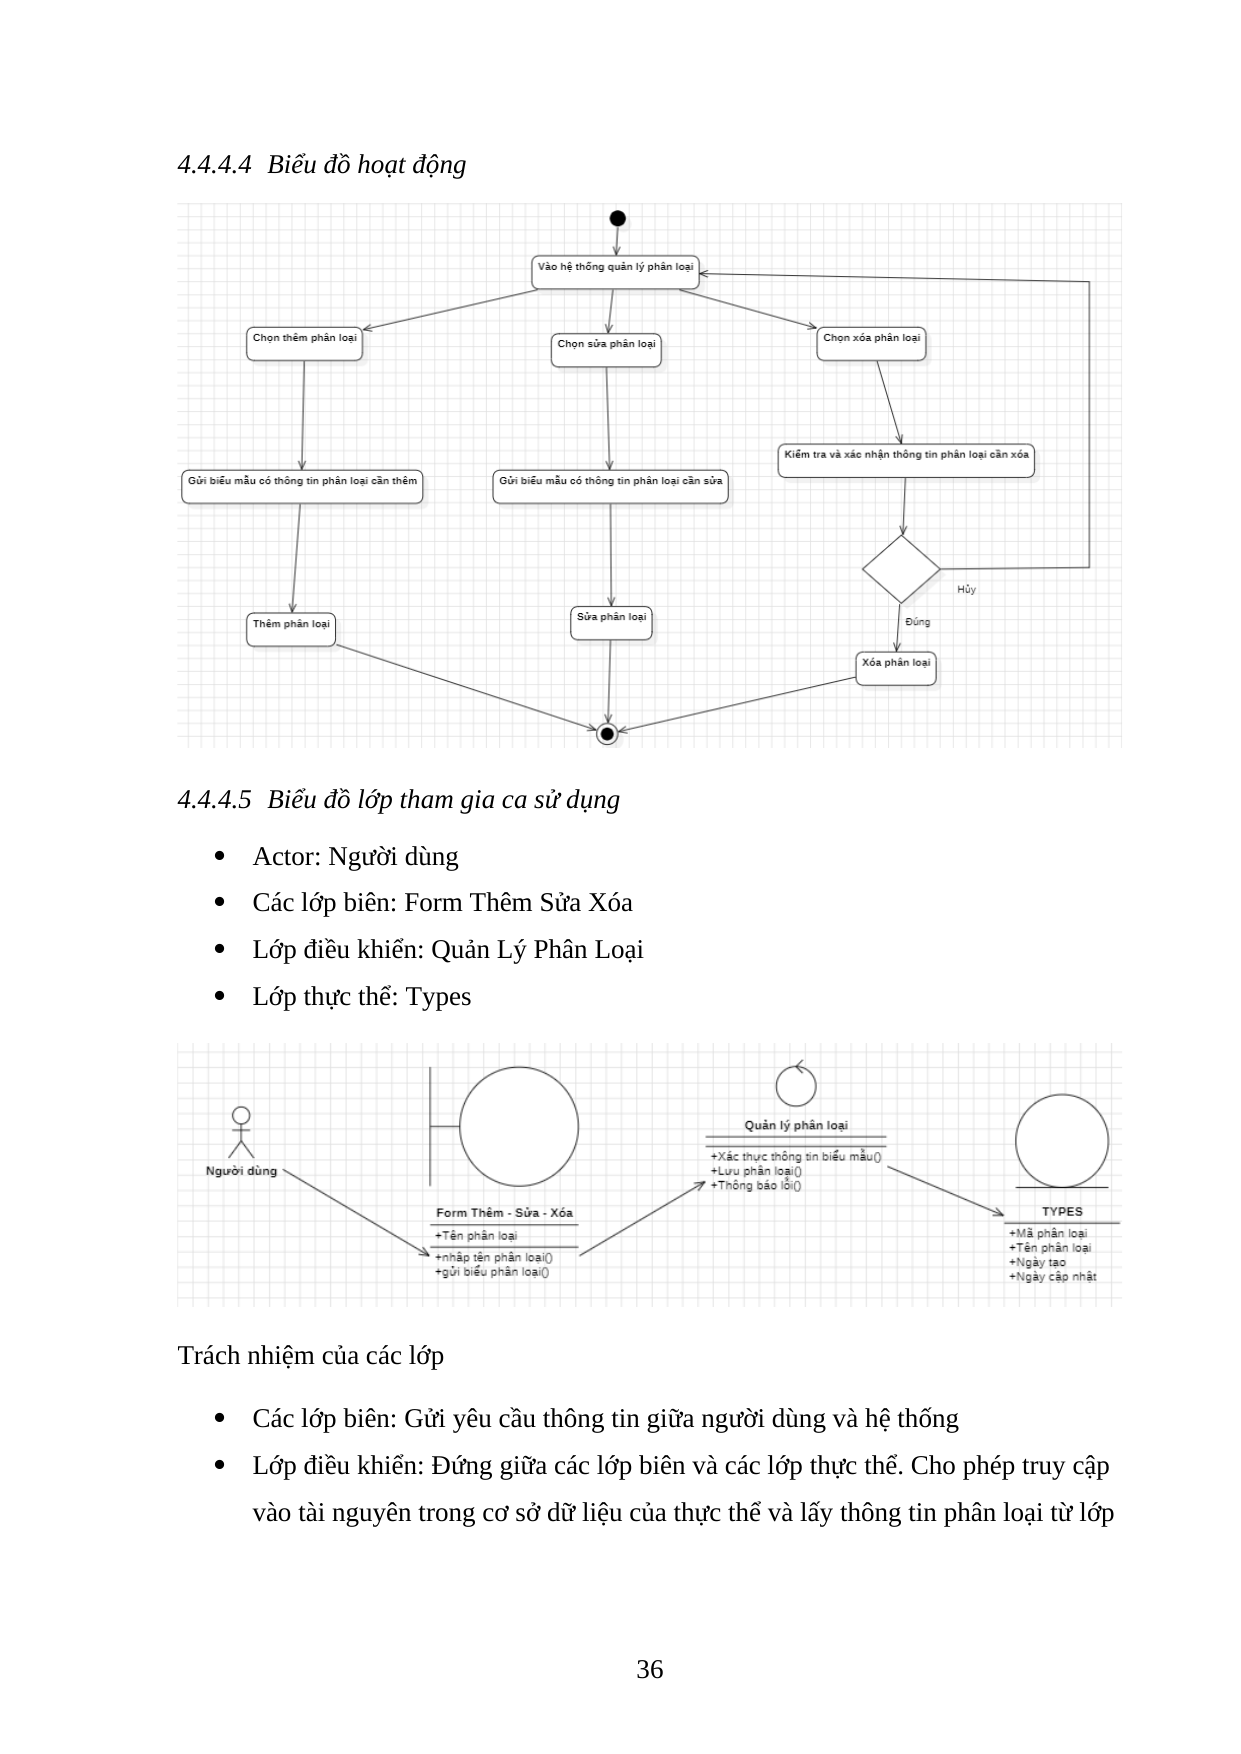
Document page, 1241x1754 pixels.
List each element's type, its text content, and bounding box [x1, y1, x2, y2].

list Lớp điều khiển: Quản Lý Phân Loại [215, 933, 1122, 965]
list Actor: Người dùng [215, 840, 1122, 871]
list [215, 1449, 1122, 1527]
text Trách nhiệm của các lớp [177, 1339, 1122, 1370]
list Các lớp biên: Form Thêm Sửa Xóa [215, 887, 1122, 918]
picture [177, 203, 1123, 748]
list Các lớp biên: Gửi yêu cầu thông tin giữa người dùng và hệ thống [215, 1402, 1122, 1433]
list Lớp thực thể: Types [215, 980, 1122, 1012]
subtitle Biểu đồ hoạt động [177, 148, 1122, 179]
picture [177, 1043, 1123, 1307]
subtitle Biểu đồ lớp tham gia ca sử dụng [177, 783, 1122, 815]
